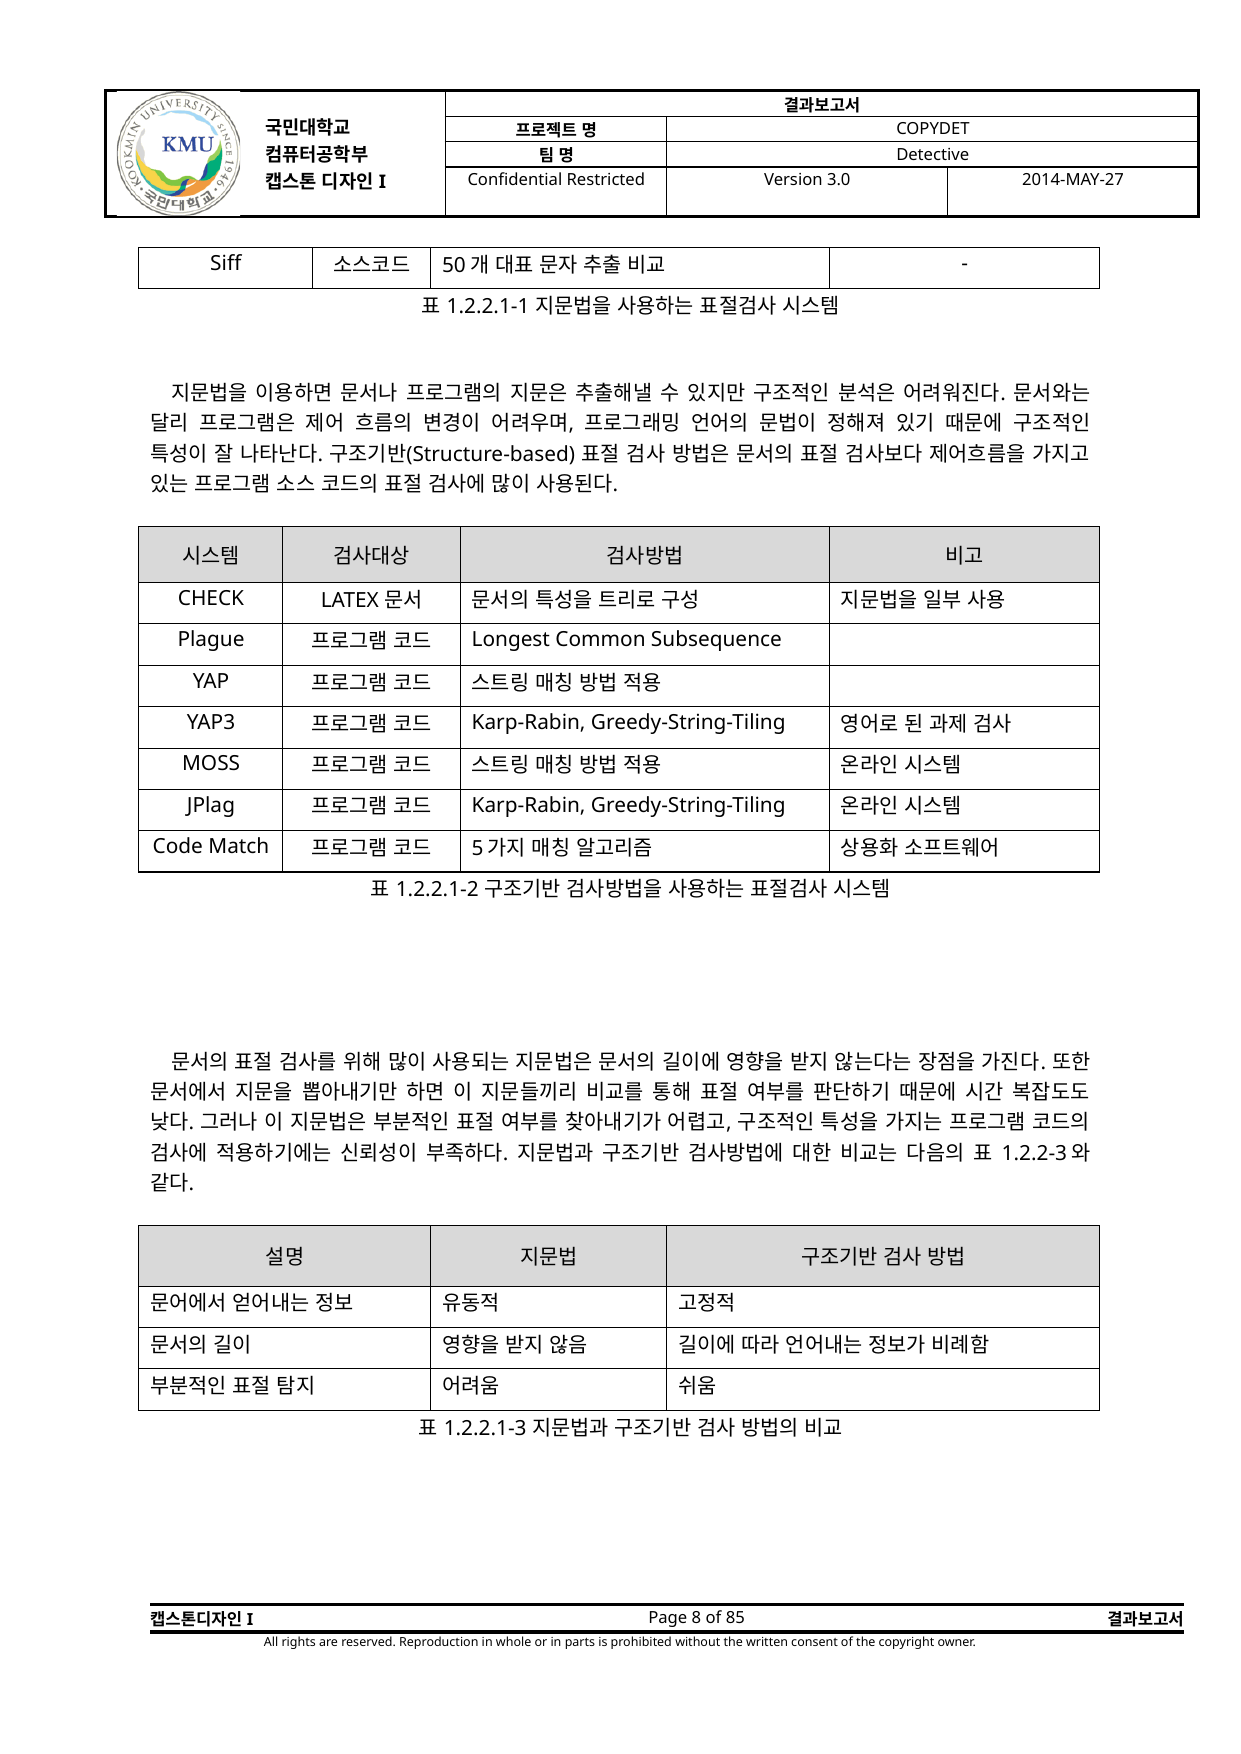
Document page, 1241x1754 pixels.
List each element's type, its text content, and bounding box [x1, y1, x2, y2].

table_cell 온라인 시스템 [830, 749, 1099, 789]
table_cell 소스코드 [313, 248, 430, 288]
text 표 1.2.2.1-2 구조기반 검사방법을 사용하는 표절검사 시스템 [150, 873, 1090, 903]
table_cell 프로그램 코드 [283, 666, 460, 706]
text 표 1.2.2.1-1 지문법을 사용하는 표절검사 시스템 [150, 289, 1090, 319]
table_cell 프로그램 코드 [283, 707, 460, 747]
table_cell 50개 대표 문자 추출 비교 [431, 248, 829, 288]
table_cell LATEX 문서 [283, 583, 460, 623]
table_header 지문법 [431, 1226, 666, 1286]
table_header 검사대상 [283, 527, 460, 582]
table_cell 부분적인 표절 탐지 [139, 1369, 430, 1410]
table_cell 쉬움 [667, 1369, 1099, 1410]
table_header 비고 [830, 527, 1099, 582]
table_cell JPlag [139, 790, 282, 830]
table_cell Karp-Rabin, Greedy-String-Tiling [461, 790, 829, 830]
table_cell 고정적 [667, 1287, 1099, 1327]
table_cell 지문법을 일부 사용 [830, 583, 1099, 623]
table_cell YAP3 [139, 707, 282, 747]
table_cell Longest Common Subsequence [461, 624, 829, 665]
table_cell 프로그램 코드 [283, 749, 460, 789]
table_header 시스템 [139, 527, 282, 582]
table_cell Plague [139, 624, 282, 665]
text 문서의 표절 검사를 위해 많이 사용되는 지문법은 문서의 길이에 영향을 받지 않는다는 장점을 가진다. 또한 문서에서 지문을 뽑아내기만 하면 이 지문들끼리 비교를 통해 표절 여부를 판단하기 때문에 시간 복잡도도 낮다. 그러나 이 지문법은 부분적인 표절 여부를 찾아내기가 어렵고, 구조적인 특성을 가지는 프로그램 코드의 검사에 적용하기에는 신뢰성이 부족하다. 지문법과 구조기반 검사방법에 대한 비교는 다음의 표 1.2.2-3와 같다. [150, 1045, 1090, 1196]
table_cell 문서의 길이 [139, 1328, 430, 1368]
table_header 구조기반 검사 방법 [667, 1226, 1099, 1286]
table_cell Karp-Rabin, Greedy-String-Tiling [461, 707, 829, 747]
table_header 검사방법 [461, 527, 829, 582]
table_cell MOSS [139, 749, 282, 789]
table_cell 온라인 시스템 [830, 790, 1099, 830]
table_cell 어려움 [431, 1369, 666, 1410]
table_cell 문어에서 얻어내는 정보 [139, 1287, 430, 1327]
table_cell Code Match [139, 831, 282, 871]
table_cell 상용화 소프트웨어 [830, 831, 1099, 871]
table_cell CHECK [139, 583, 282, 623]
table_cell 5가지 매칭 알고리즘 [461, 831, 829, 871]
table_cell 프로그램 코드 [283, 790, 460, 830]
table_cell 길이에 따라 언어내는 정보가 비례함 [667, 1328, 1099, 1368]
table_cell YAP [139, 666, 282, 706]
table_cell 영어로 된 과제 검사 [830, 707, 1099, 747]
table_cell - [830, 248, 1099, 288]
table_cell 유동적 [431, 1287, 666, 1327]
text 지문법을 이용하면 문서나 프로그램의 지문은 추출해낼 수 있지만 구조적인 분석은 어려워진다. 문서와는 달리 프로그램은 제어 흐름의 변경이 어려우며, 프로그래밍 언어의 문법이 정해져 있기 때문에 구조적인 특성이 잘 나타난다. 구조기반(Structure-based) 표절 검사 방법은 문서의 표절 검사보다 제어흐름을 가지고 있는 프로그램 소스 코드의 표절 검사에 많이 사용된다. [150, 376, 1090, 498]
table_header 설명 [139, 1226, 430, 1286]
table_cell 프로그램 코드 [283, 831, 460, 871]
table_cell [830, 624, 1099, 665]
picture [116, 91, 241, 216]
table_cell [830, 666, 1099, 706]
table_cell Siff [139, 248, 312, 288]
table_cell 문서의 특성을 트리로 구성 [461, 583, 829, 623]
text 표 1.2.2.1-3 지문법과 구조기반 검사 방법의 비교 [150, 1411, 1090, 1441]
table_cell 프로그램 코드 [283, 624, 460, 665]
table_cell 스트링 매칭 방법 적용 [461, 749, 829, 789]
table_cell 스트링 매칭 방법 적용 [461, 666, 829, 706]
table_cell 영향을 받지 않음 [431, 1328, 666, 1368]
